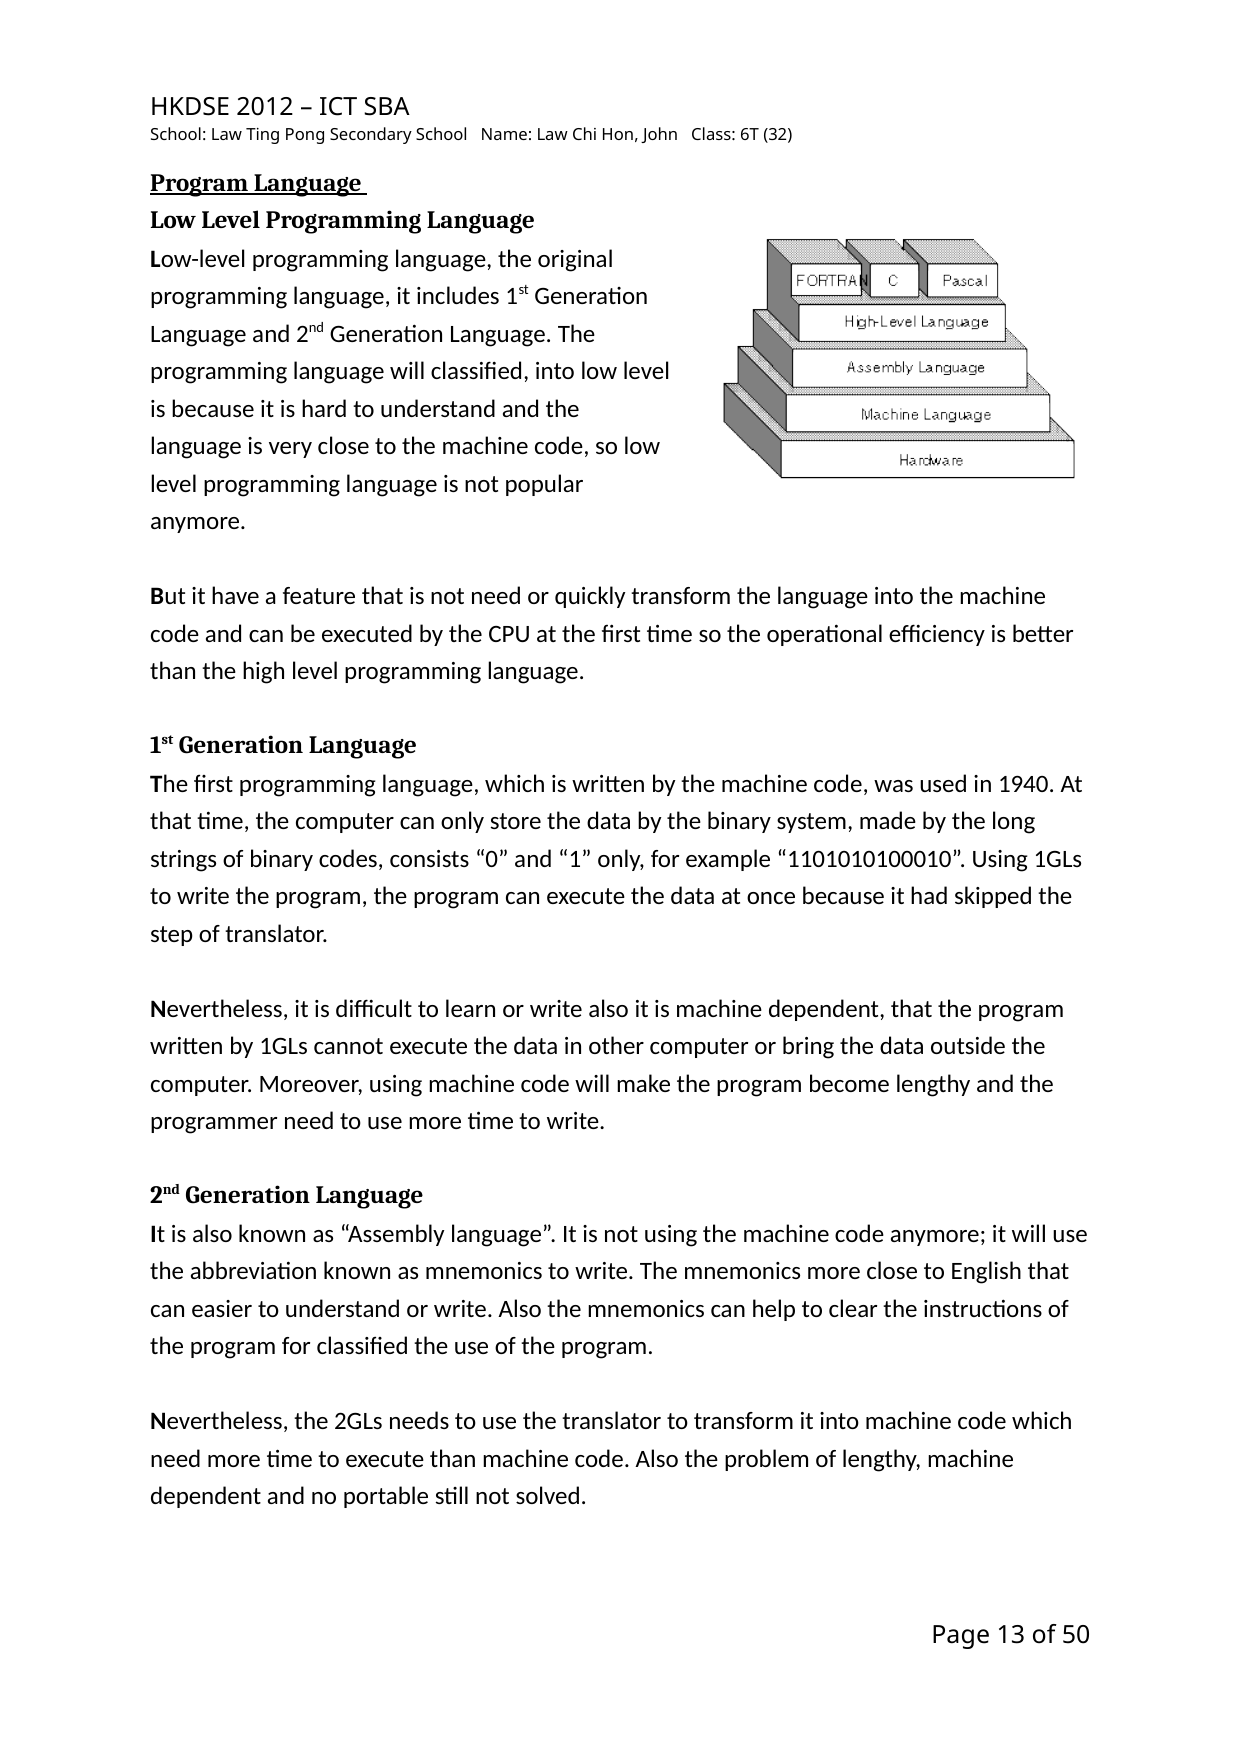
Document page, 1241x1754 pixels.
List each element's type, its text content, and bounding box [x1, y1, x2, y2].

text But it have a feature that is not need or quickly transform the language into the machine code and can be executed by the CPU at the first time so the operational efficiency is better than the high level programming language. [150, 577, 1090, 689]
text Program Language [150, 164, 1090, 202]
text The first programming language, which is written by the machine code, was used in 1940. At that time, the computer can only store the data by the binary system, made by the long strings of binary codes, consists “0” and “1” only, for example “1101010100010”. Using 1GLs to write the program, the program can execute the data at once because it had skipped the step of translator. [150, 764, 1090, 952]
text It is also known as “Assembly language”. It is not using the machine code anymore; it will use the abbreviation known as mnemonics to write. The mnemonics more close to English that can easier to understand or write. Also the mnemonics can help to clear the instructions of the program for classified the use of the program. [150, 1214, 1090, 1364]
text Nevertheless, the 2GLs needs to use the translator to transform it into machine code which need more time to execute than machine code. Also the problem of lengthy, machine dependent and no portable still not solved. [150, 1402, 1090, 1514]
text 2nd Generation Language [150, 1177, 1090, 1214]
text 1st Generation Language [150, 727, 1090, 764]
text Nevertheless, it is difficult to learn or write also it is machine dependent, that the program written by 1GLs cannot execute the data in other computer or bring the data outside the computer. Moreover, using machine code will make the program become lengthy and the programmer need to use more time to write. [150, 989, 1090, 1139]
picture [712, 220, 1085, 491]
text Low Level Programming Language [150, 202, 1090, 239]
